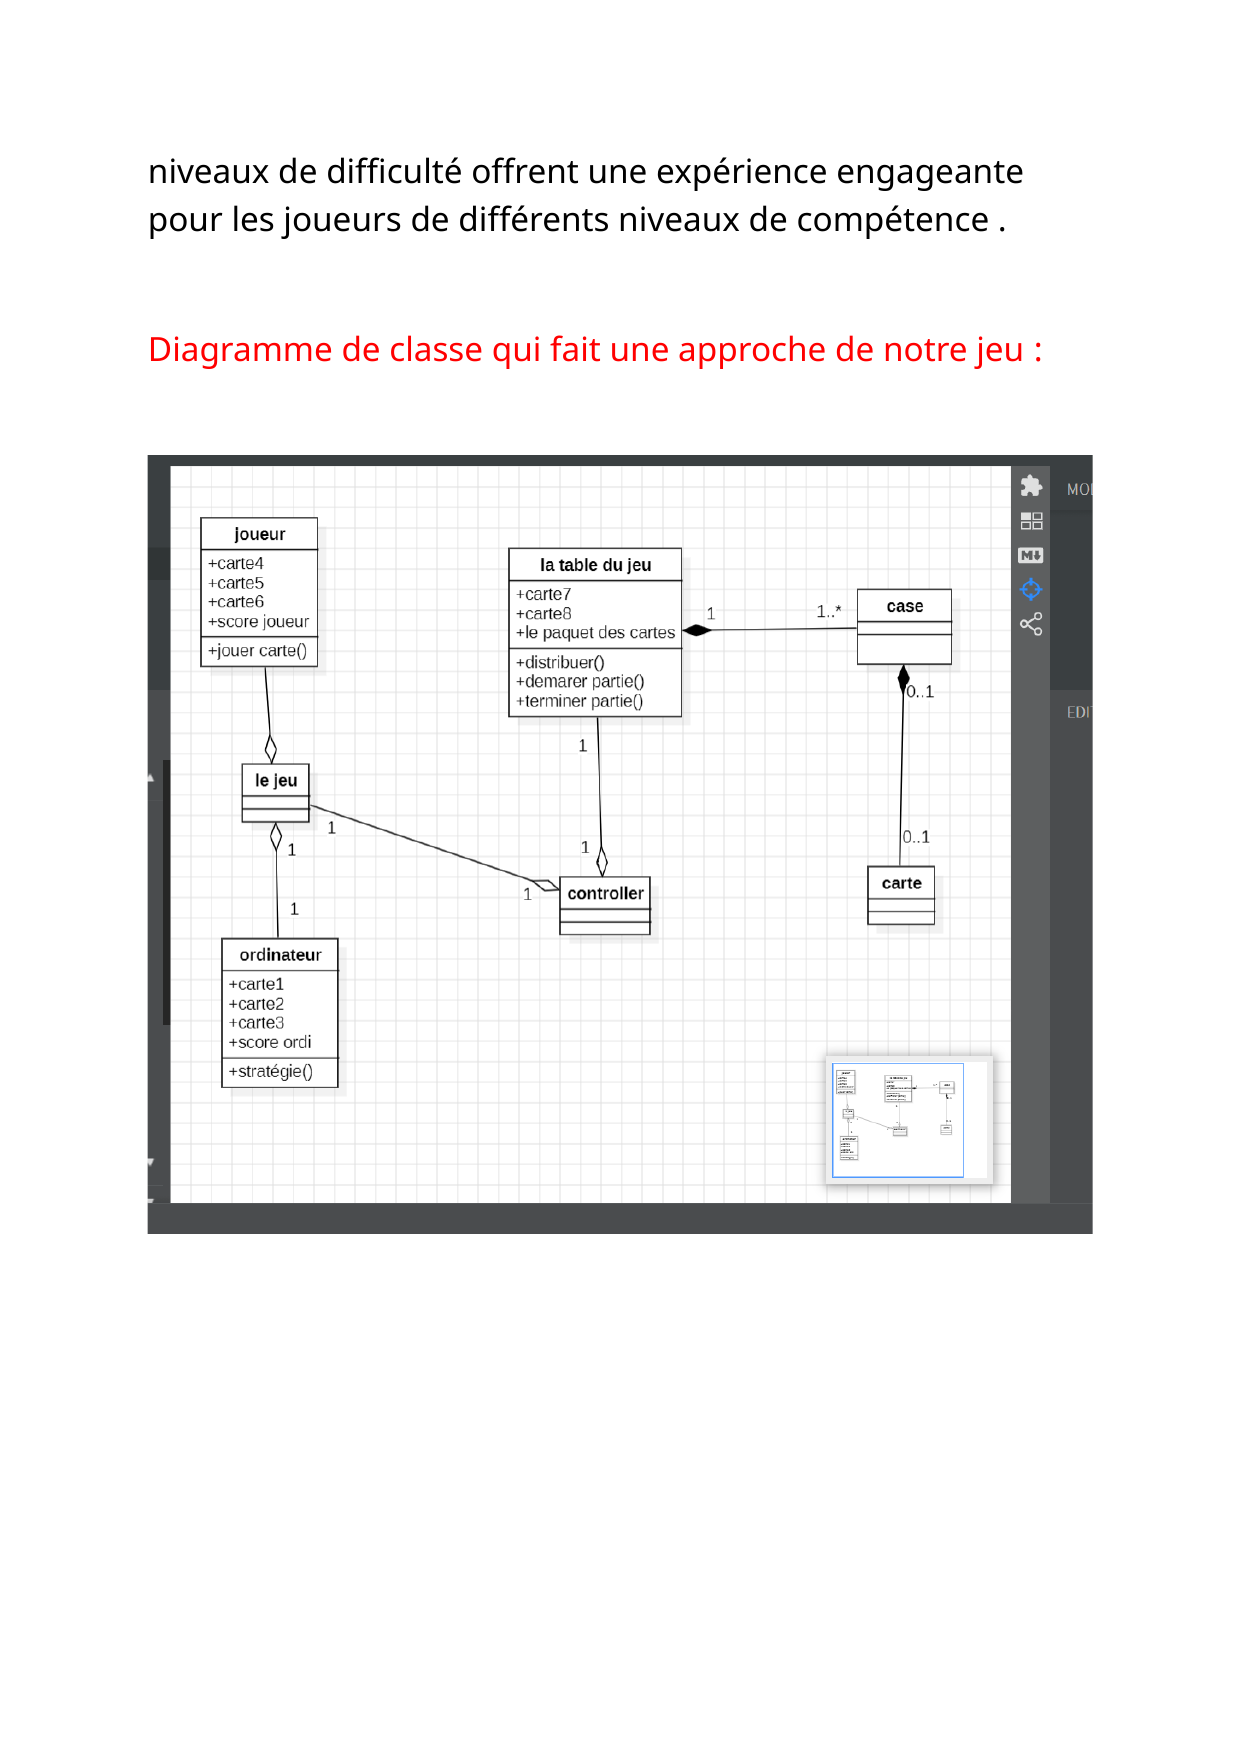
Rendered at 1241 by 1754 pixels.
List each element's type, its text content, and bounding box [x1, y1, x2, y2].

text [148, 148, 1093, 241]
picture [147, 455, 1093, 1234]
text Diagramme de classe qui fait une approche de notre jeu : [148, 325, 1093, 371]
